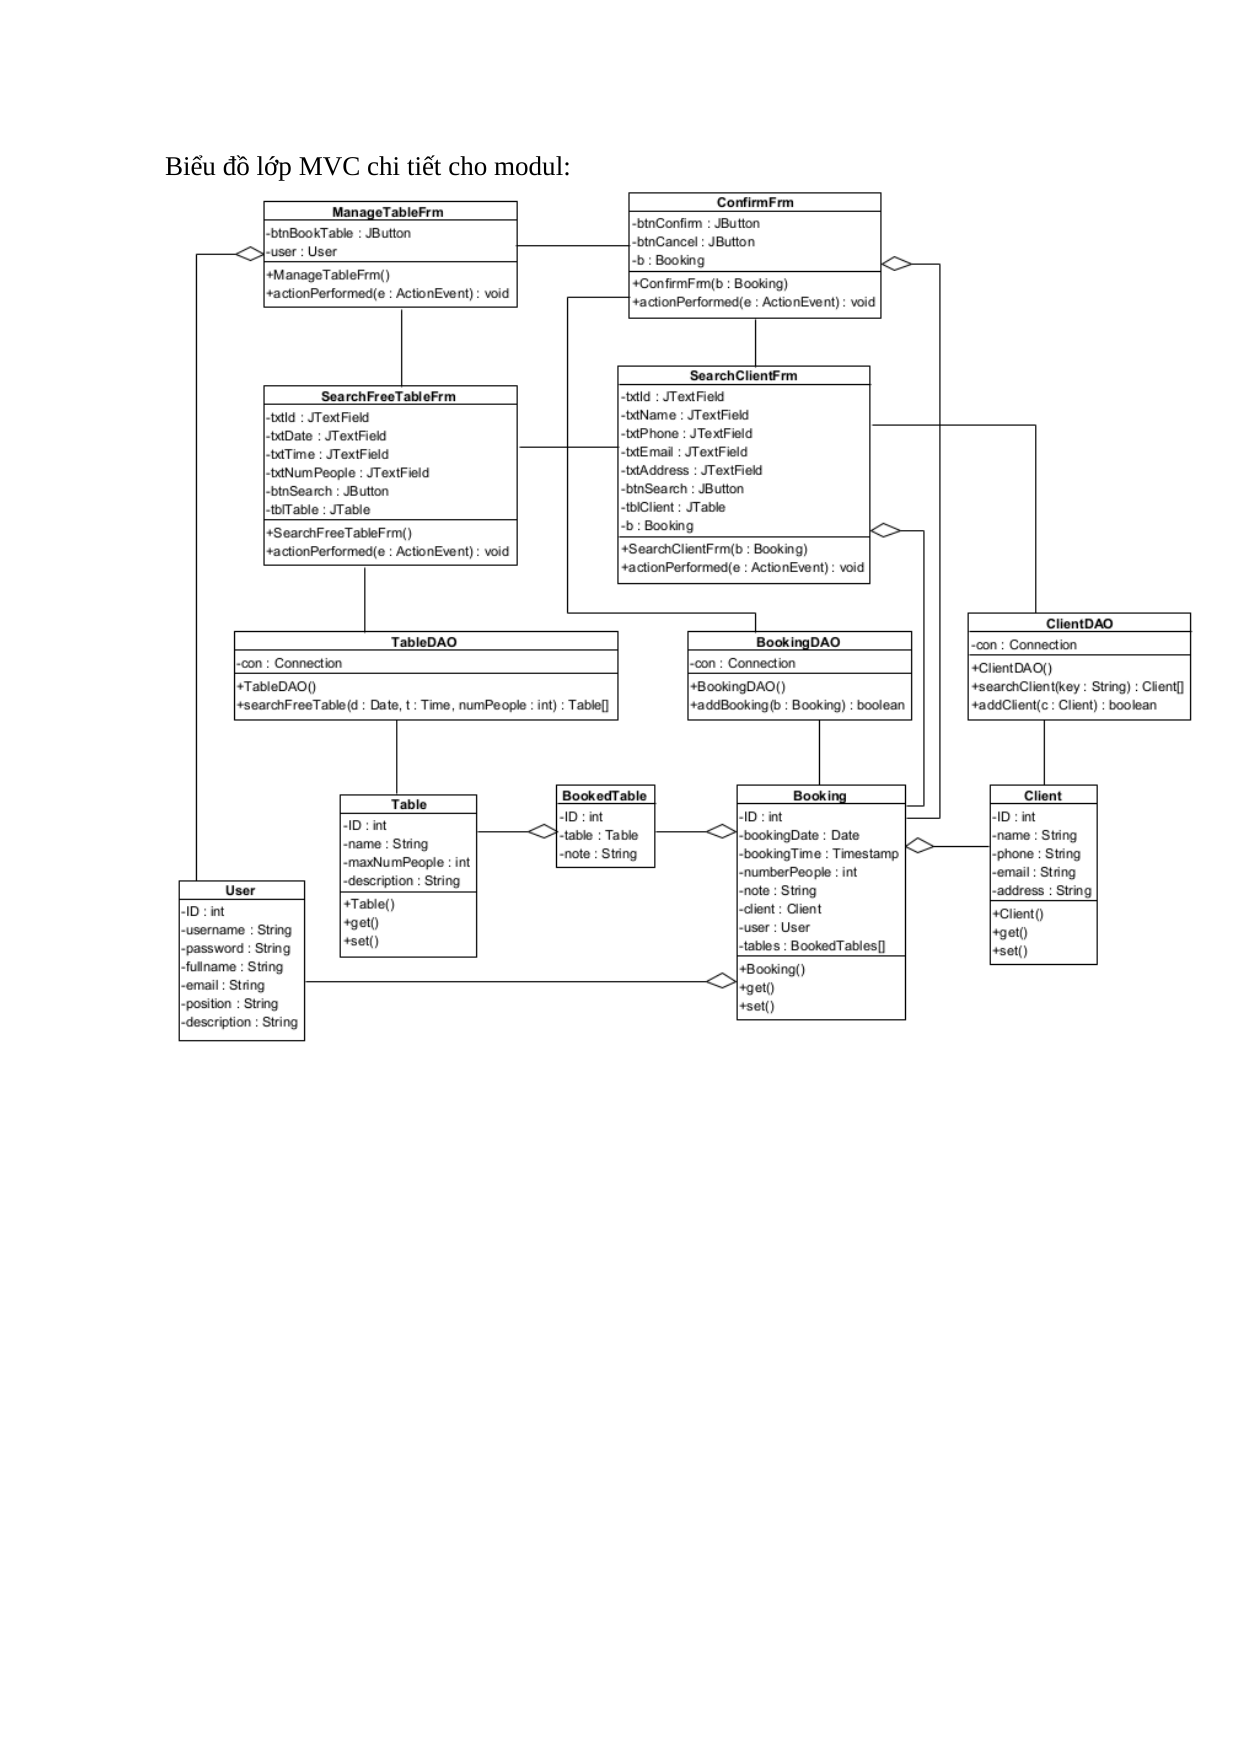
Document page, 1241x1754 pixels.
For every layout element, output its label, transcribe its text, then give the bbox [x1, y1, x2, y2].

picture [164, 185, 1195, 1050]
text Biểu đồ lớp MVC chi tiết cho modul: [150, 150, 1090, 181]
